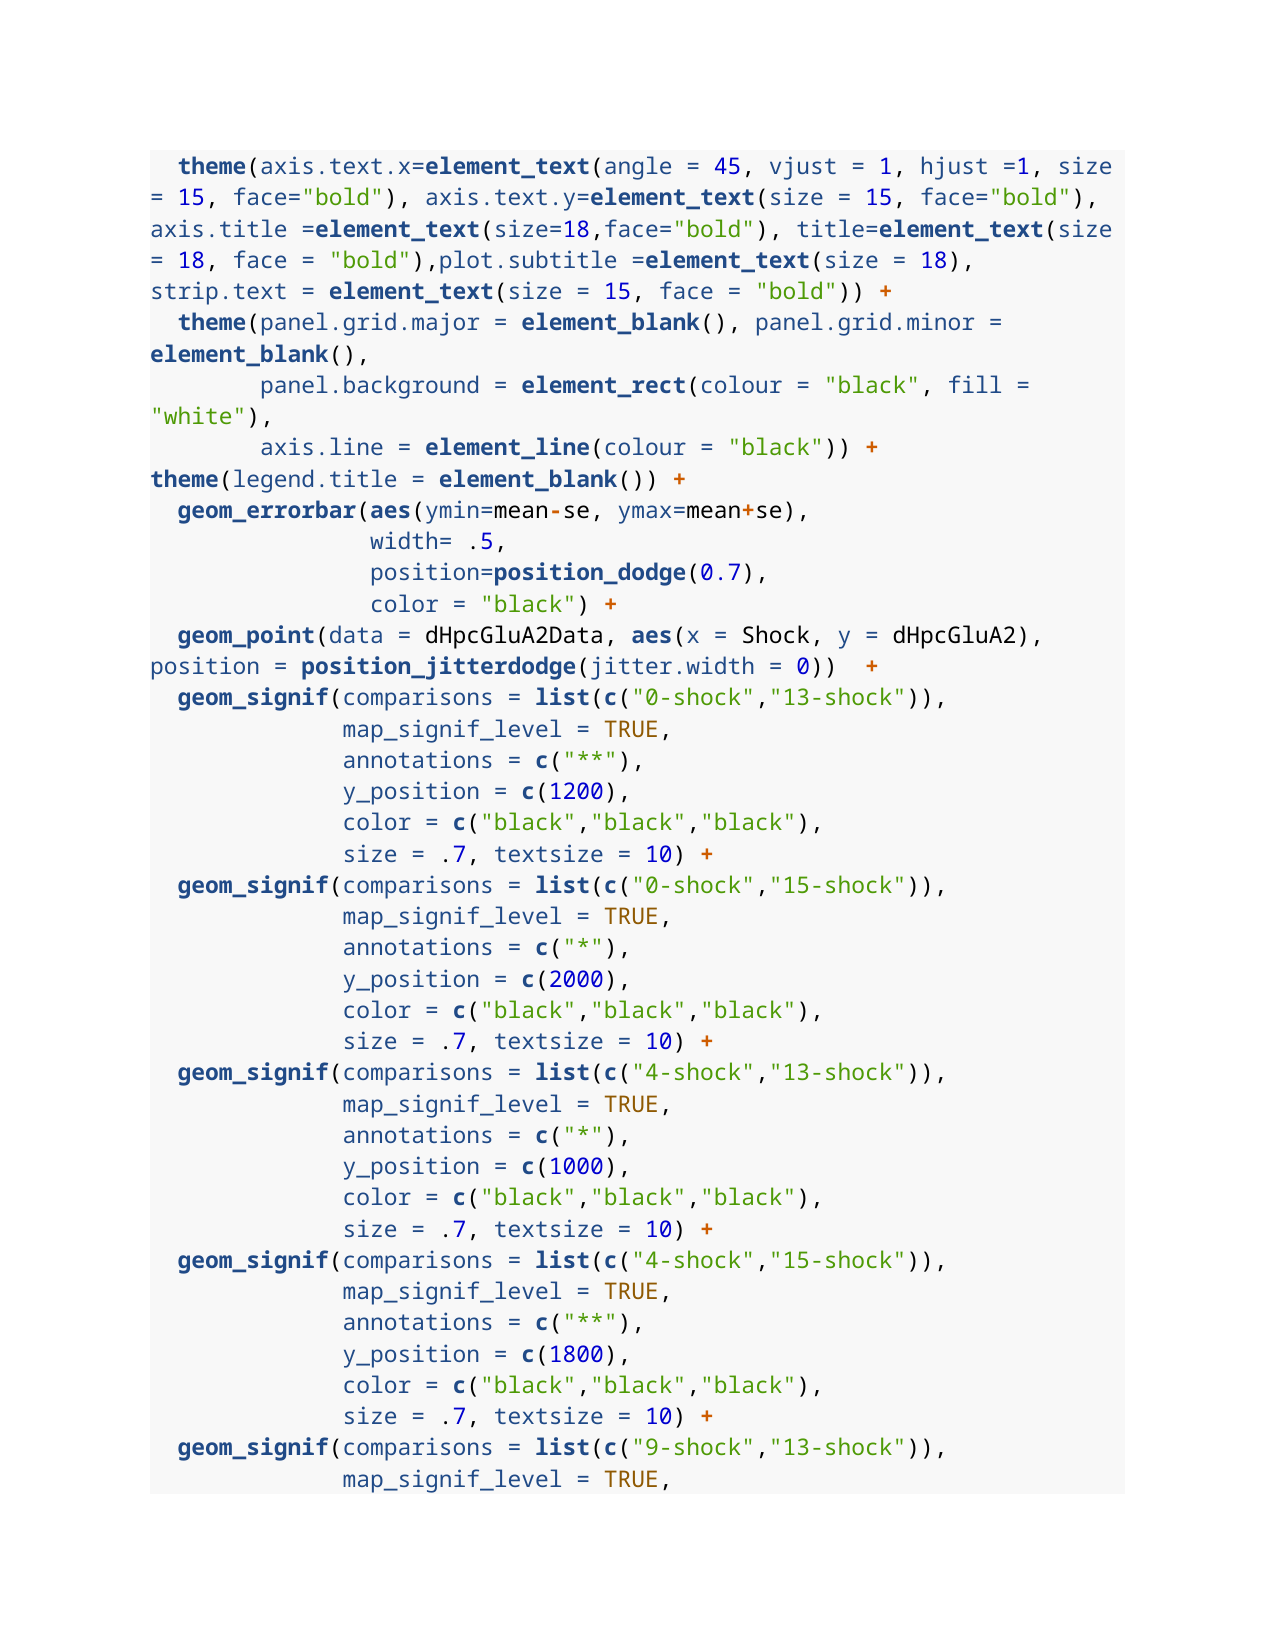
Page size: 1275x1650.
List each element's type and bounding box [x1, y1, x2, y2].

text [150, 150, 1125, 1494]
